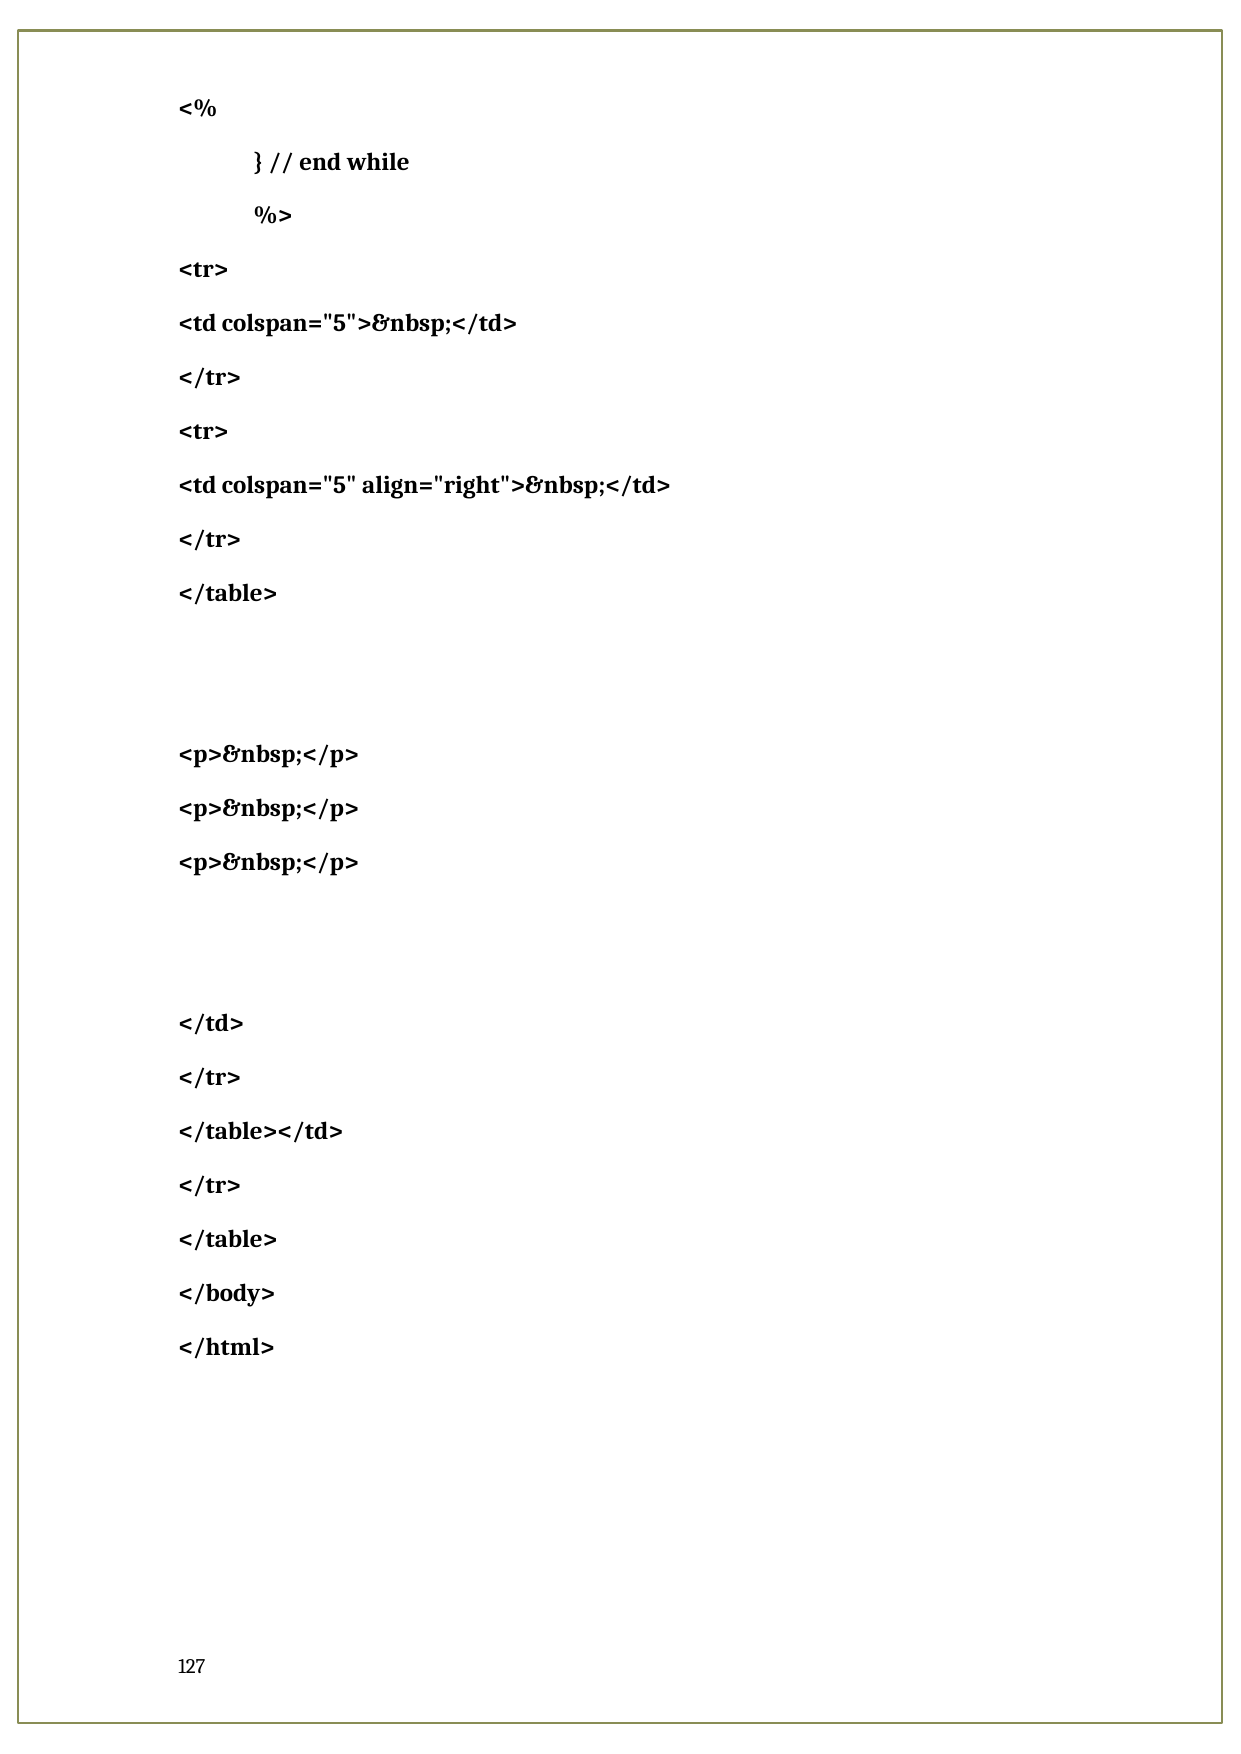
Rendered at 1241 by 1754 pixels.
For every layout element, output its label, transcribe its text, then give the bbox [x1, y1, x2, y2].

text <td colspan="5">&nbsp;</td> [178, 309, 1090, 338]
text <tr> [178, 255, 1090, 284]
text <p>&nbsp;</p> [178, 794, 1090, 823]
text </table></td> [178, 1117, 1090, 1146]
text <tr> [178, 417, 1090, 446]
text <p>&nbsp;</p> [178, 740, 1090, 769]
text <p>&nbsp;</p> [178, 848, 1090, 876]
text </table> [178, 578, 1090, 607]
text </td> [178, 1009, 1090, 1038]
text <% [178, 94, 1090, 122]
text <td colspan="5" align="right">&nbsp;</td> [178, 471, 1090, 499]
text } // end while [178, 148, 1090, 176]
text </tr> [178, 1063, 1090, 1092]
text </tr> [178, 524, 1090, 553]
text </body> [178, 1278, 1090, 1307]
text %> [178, 201, 1090, 230]
text </tr> [178, 363, 1090, 392]
text </html> [178, 1332, 1090, 1361]
text </table> [178, 1225, 1090, 1253]
text </tr> [178, 1171, 1090, 1199]
